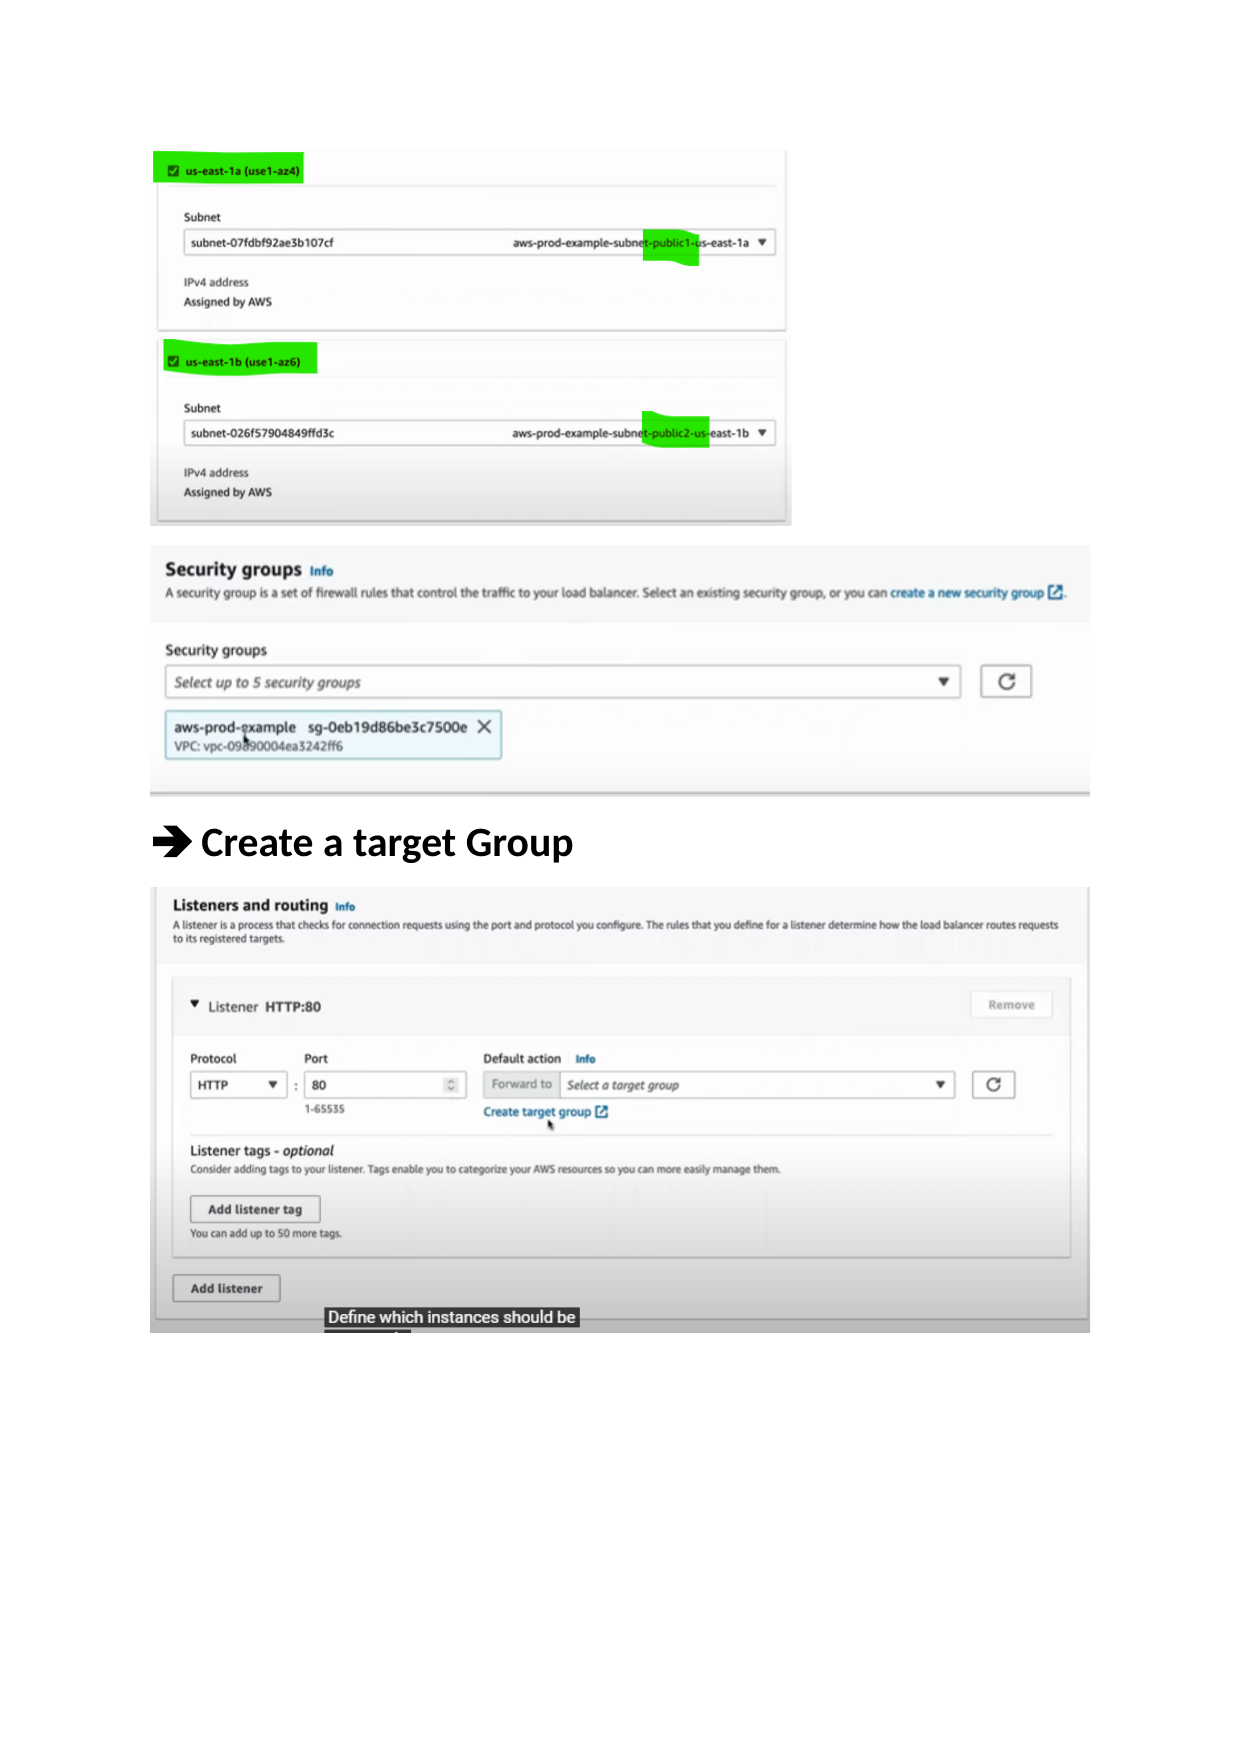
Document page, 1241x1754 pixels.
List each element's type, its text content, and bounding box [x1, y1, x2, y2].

picture [150, 150, 792, 526]
picture [150, 545, 1091, 797]
text Create a target Group [150, 816, 1090, 867]
picture [150, 887, 1091, 1333]
